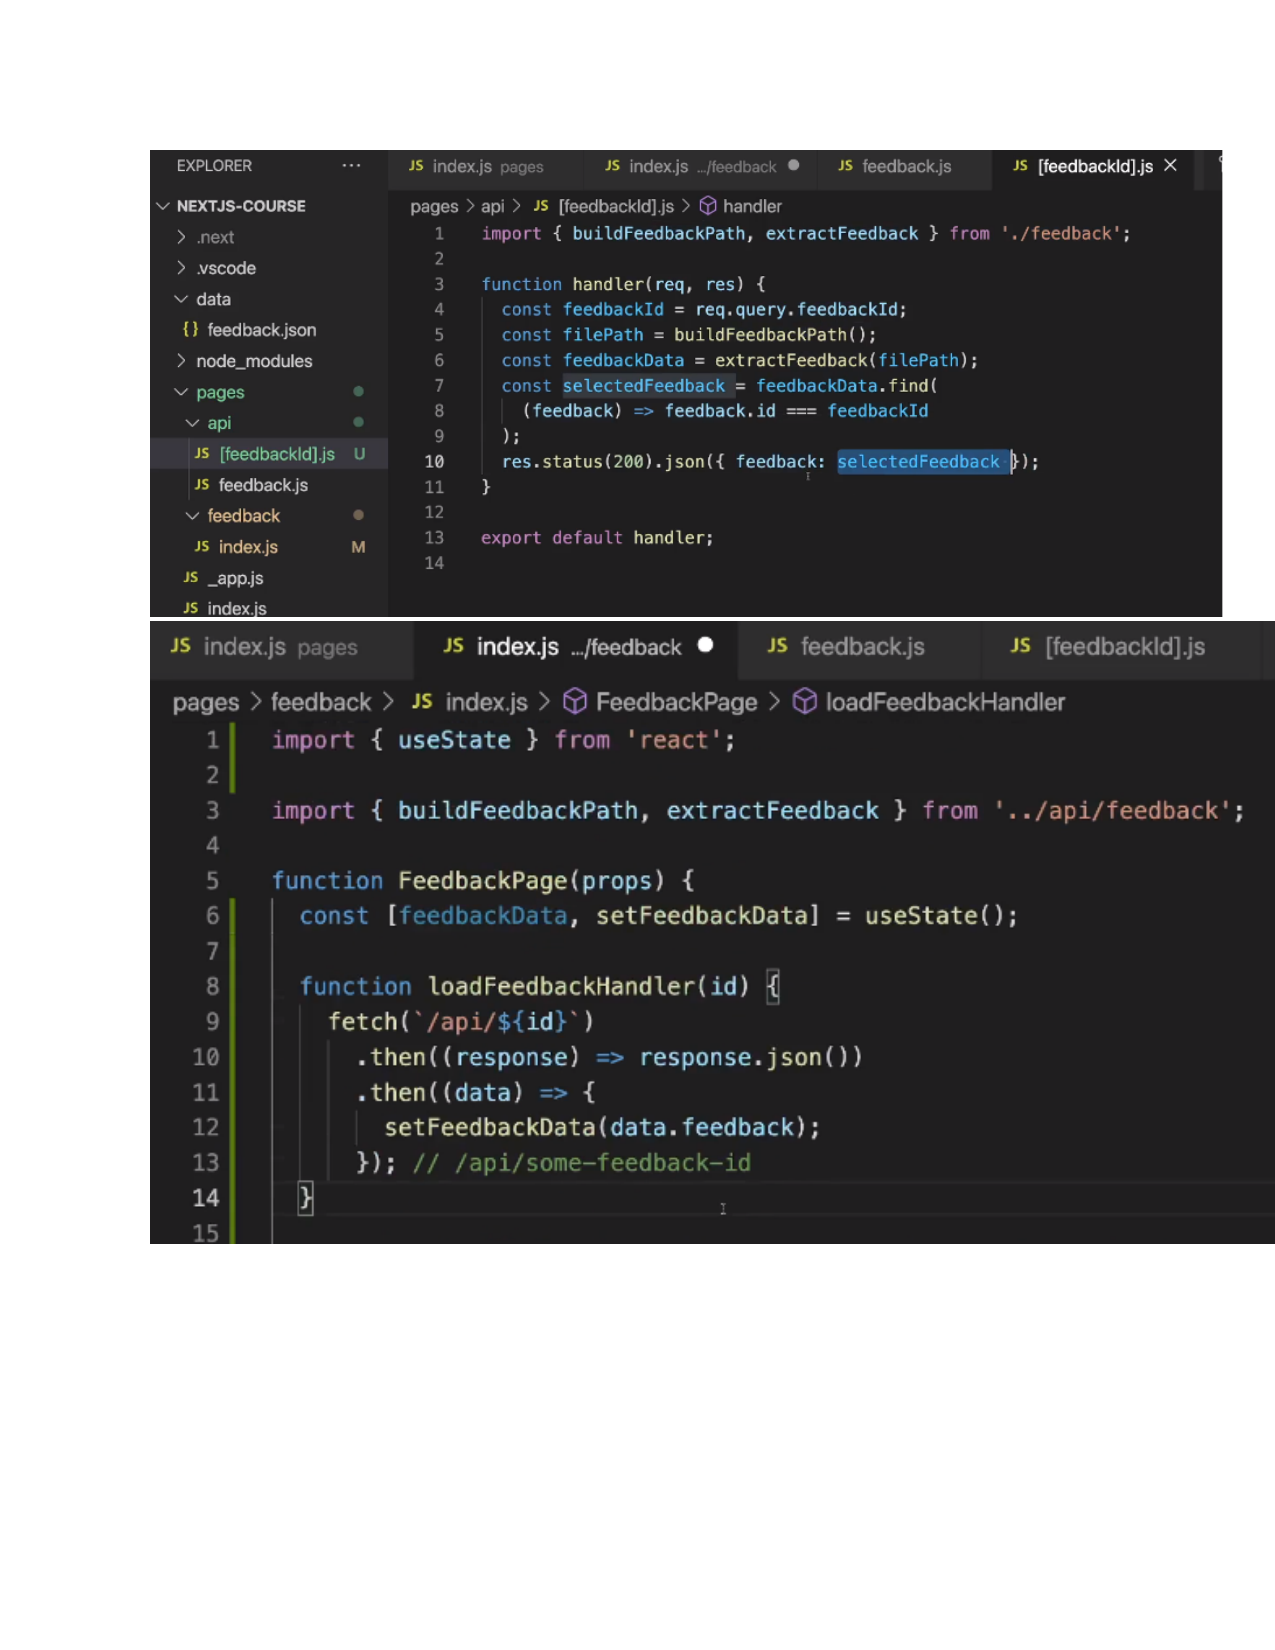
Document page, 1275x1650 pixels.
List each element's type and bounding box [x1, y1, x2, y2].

picture [150, 621, 1275, 1244]
picture [150, 150, 1223, 617]
